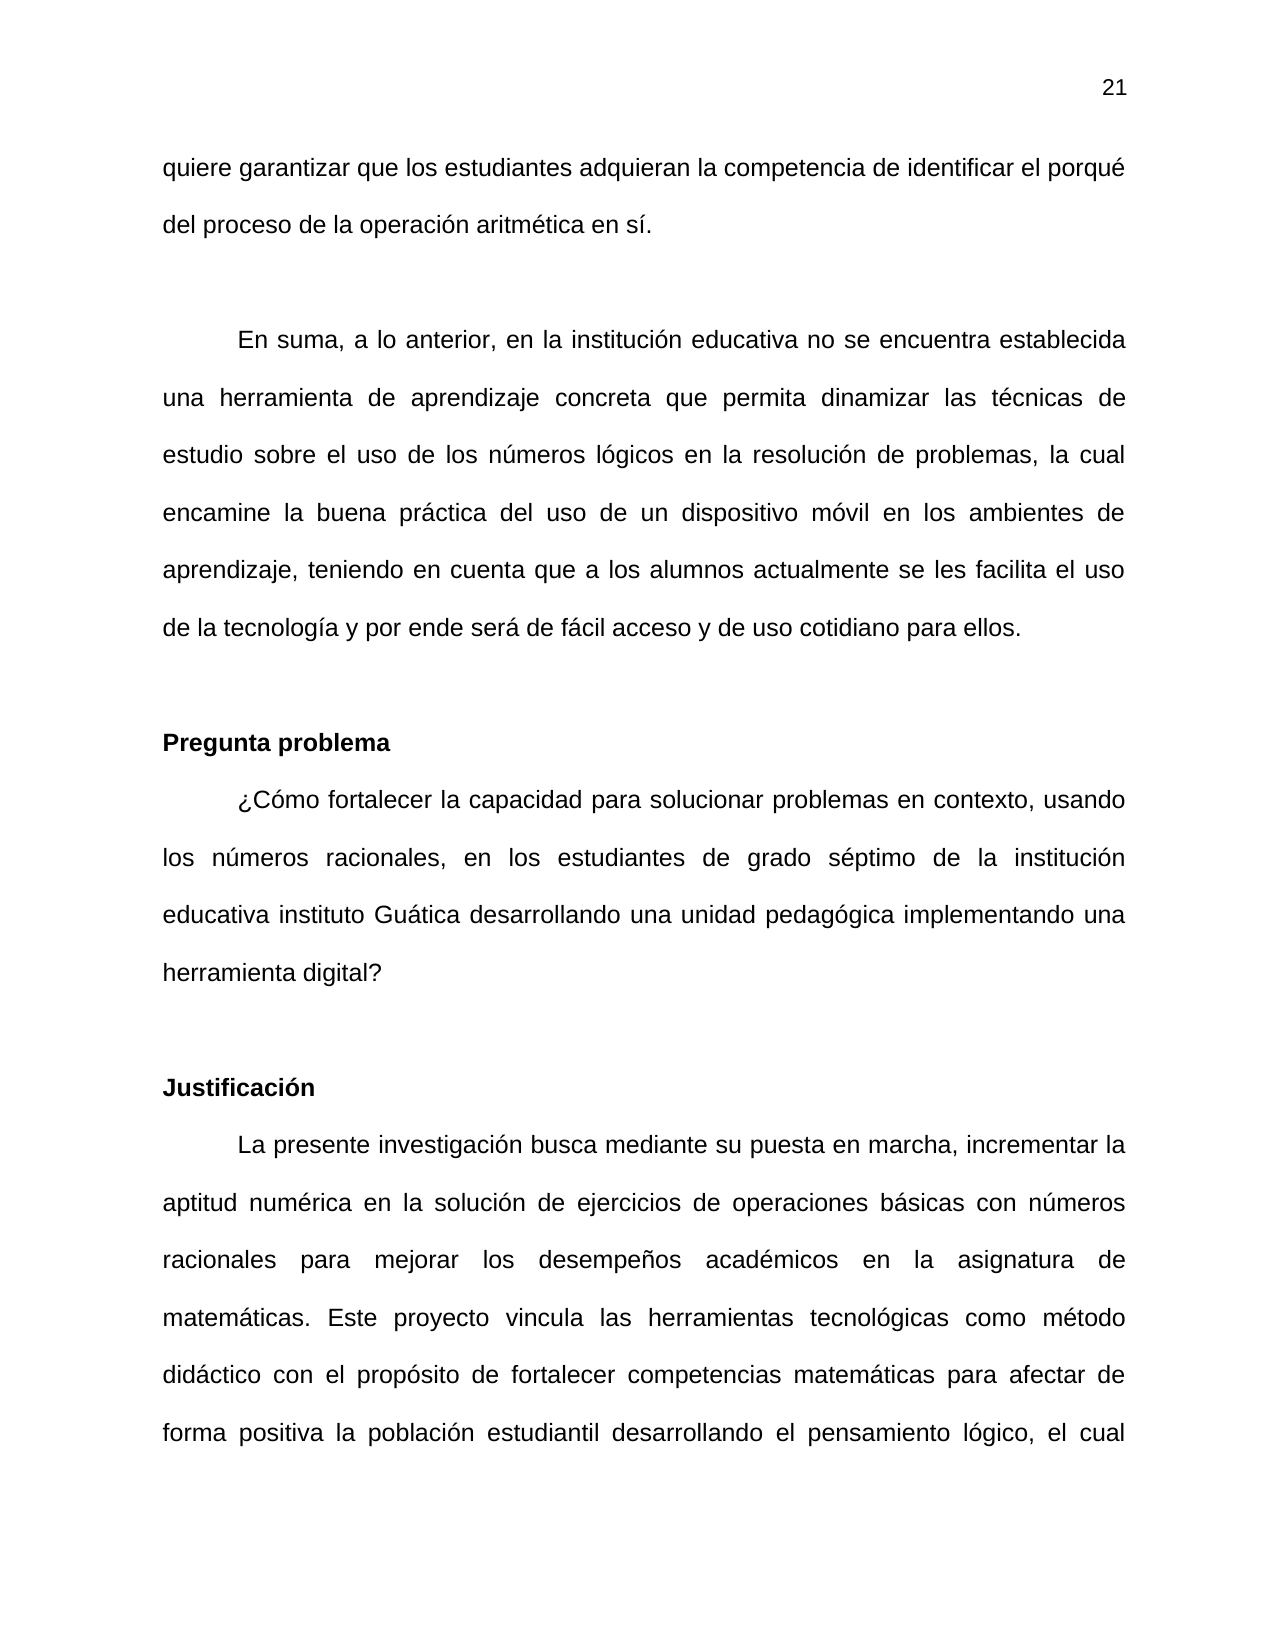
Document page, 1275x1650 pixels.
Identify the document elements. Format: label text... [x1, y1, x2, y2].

subtitle Justificación [162, 1073, 1127, 1102]
text Pregunta problema [162, 728, 1127, 757]
text En suma, a lo anterior, en la institución educativa no se encuentra establecida una herramienta de aprendizaje concreta que permita dinamizar las técnicas de estudio sobre el uso de los números lógicos en la resolución de problemas, la cual encamine la buena práctica del uso de un dispositivo móvil en los ambientes de aprendizaje, teniendo en cuenta que a los alumnos actualmente se les facilita el uso de la tecnología y por ende será de fácil acceso y de uso cotidiano para ellos. [162, 325, 1127, 642]
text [162, 1130, 1127, 1447]
text ¿Cómo fortalecer la capacidad para solucionar problemas en contexto, usando los números racionales, en los estudiantes de grado séptimo de la institución educativa instituto Guática desarrollando una unidad pedagógica implementando una herramienta digital? [162, 785, 1127, 987]
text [162, 153, 1127, 297]
